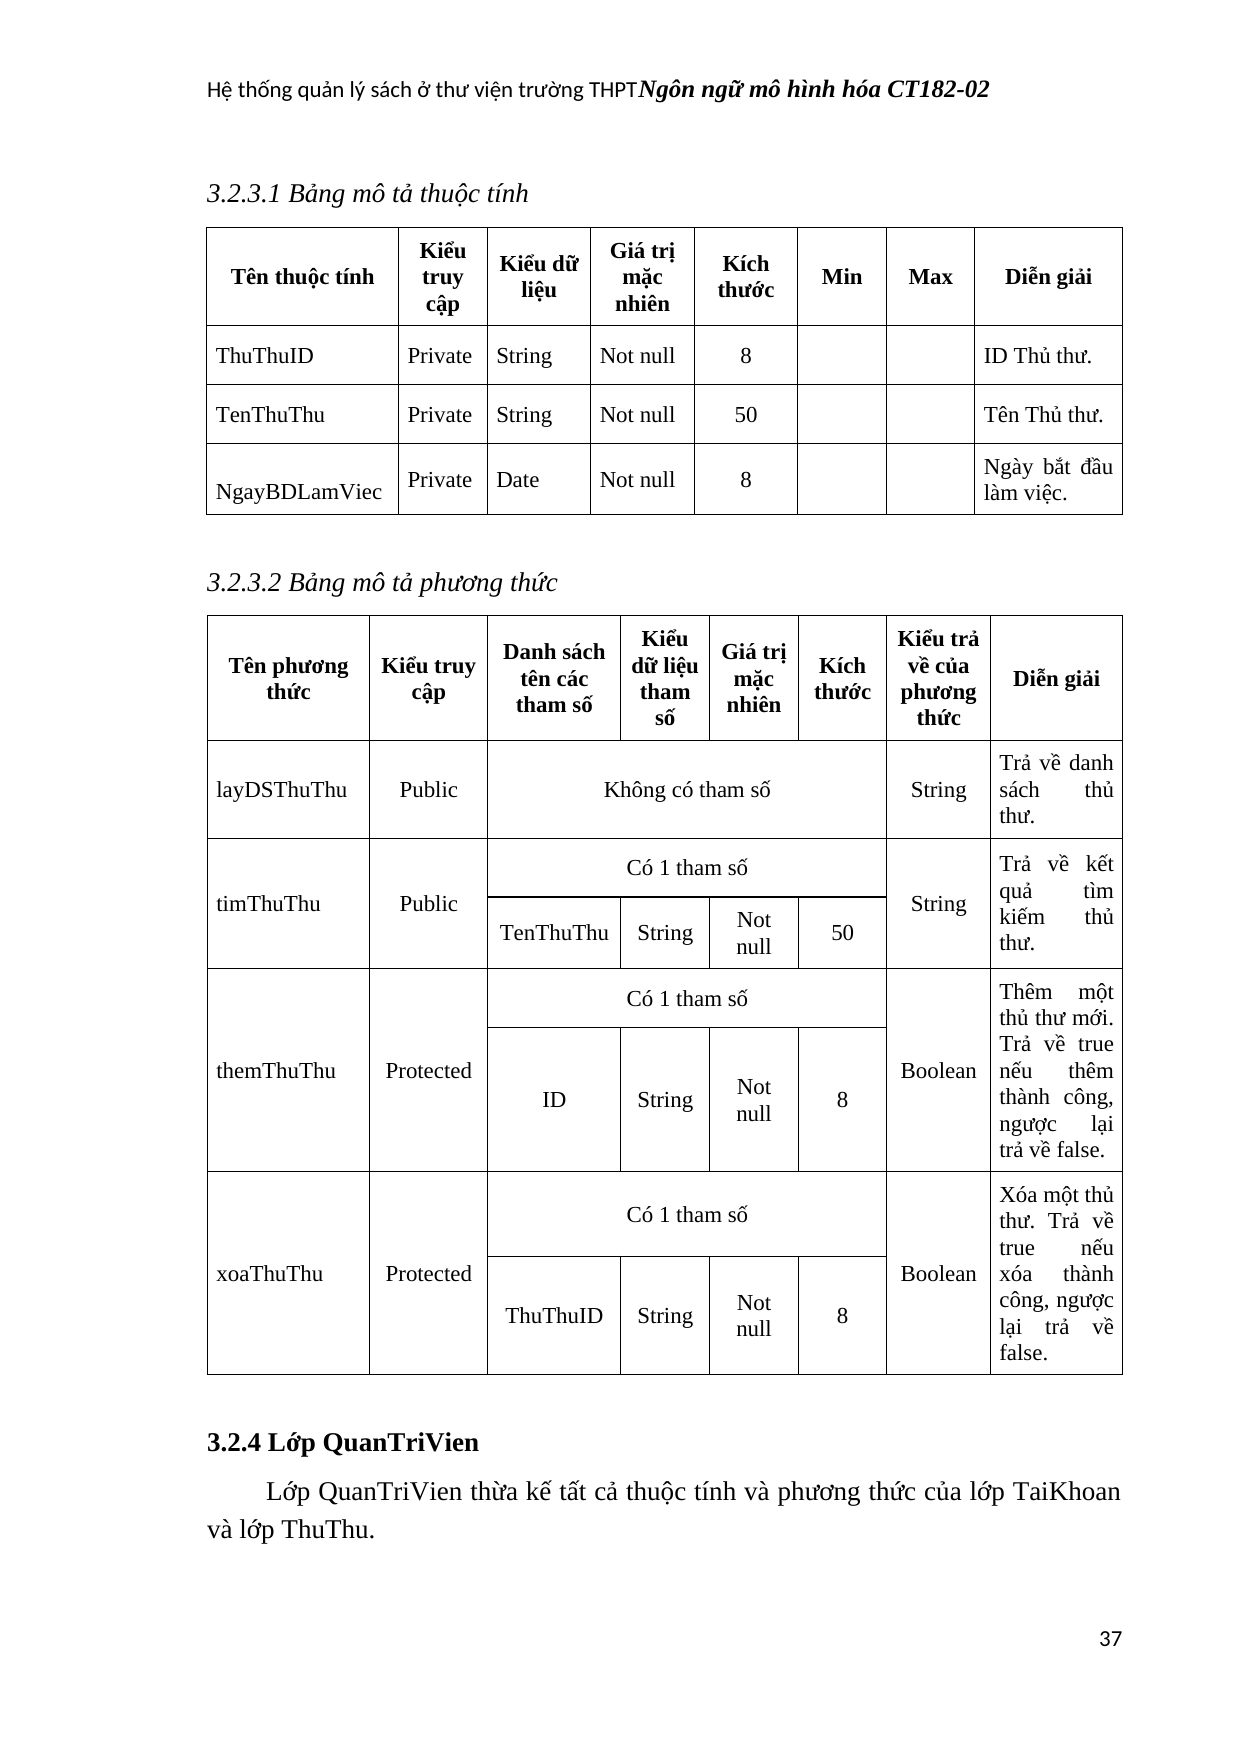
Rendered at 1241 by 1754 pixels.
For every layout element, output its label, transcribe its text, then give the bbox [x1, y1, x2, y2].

table_cell String [621, 898, 709, 968]
table_cell Not null [710, 1257, 798, 1374]
table_cell Thêm một thủ thư mới. Trả về true nếu thêm thành công, ngược lại trả về false. [991, 969, 1122, 1171]
table_cell String [488, 326, 590, 384]
table_header Kiểu dữ liệu tham số [621, 616, 709, 739]
table_header Giá trị mặc nhiên [591, 228, 694, 325]
table_cell ID [488, 1028, 620, 1171]
table_cell Tên Thủ thư. [975, 385, 1122, 443]
table_cell Trả về danh sách thủ thư. [991, 741, 1122, 837]
table_cell Public [370, 839, 487, 968]
table_cell Private [399, 444, 487, 514]
table_cell layDSThuThu [208, 741, 369, 837]
table_cell [887, 444, 974, 514]
table_cell 8 [799, 1028, 886, 1171]
table_cell Boolean [887, 969, 990, 1171]
table_cell TenThuThu [207, 385, 398, 443]
table_cell Private [399, 385, 487, 443]
table_cell Trả về kết quả tìm kiếm thủ thư. [991, 839, 1122, 968]
table_cell themThuThu [208, 969, 369, 1171]
subtitle Bảng mô tả phương thức [207, 566, 1122, 597]
table_cell Boolean [887, 1172, 990, 1374]
table_cell Có 1 tham số [488, 969, 886, 1027]
table_cell Xóa một thủ thư. Trả về true nếu xóa thành công, ngược lại trả về false. [991, 1172, 1122, 1374]
table_cell Date [488, 444, 590, 514]
table_cell ThuThuID [207, 326, 398, 384]
table_cell [887, 385, 974, 443]
table_cell String [621, 1028, 709, 1171]
table_cell String [887, 839, 990, 968]
table_cell 8 [695, 326, 797, 384]
table_cell 8 [799, 1257, 886, 1374]
table_cell Private [399, 326, 487, 384]
table_cell 50 [799, 898, 886, 968]
table_header Min [798, 228, 886, 325]
table_cell String [621, 1257, 709, 1374]
table_cell xoaThuThu [208, 1172, 369, 1374]
table_cell String [887, 741, 990, 837]
table_cell 8 [695, 444, 797, 514]
table_cell Not null [710, 898, 798, 968]
table_cell Có 1 tham số [488, 1172, 886, 1256]
table_cell ID Thủ thư. [975, 326, 1122, 384]
table_cell Protected [370, 969, 487, 1171]
table_cell Không có tham số [488, 741, 886, 837]
table_header Diễn giải [991, 616, 1122, 739]
table_cell String [488, 385, 590, 443]
table_header Danh sách tên các tham số [488, 616, 620, 739]
table_header Tên phương thức [208, 616, 369, 739]
table_cell Có 1 tham số [488, 839, 886, 896]
table_cell TenThuThu [488, 898, 620, 968]
table_cell Not null [591, 444, 694, 514]
table_cell 50 [695, 385, 797, 443]
table_cell [798, 326, 886, 384]
table_header Giá trị mặc nhiên [710, 616, 798, 739]
table_cell Not null [591, 385, 694, 443]
table_cell [798, 444, 886, 514]
table_cell [887, 326, 974, 384]
table_header Max [887, 228, 974, 325]
table_header Kiểu dữ liệu [488, 228, 590, 325]
table_cell ThuThuID [488, 1257, 620, 1374]
table_cell timThuThu [208, 839, 369, 968]
subtitle Bảng mô tả thuộc tính [207, 177, 1122, 208]
table_header Kiểu truy cập [399, 228, 487, 325]
table_cell [798, 385, 886, 443]
table_header Kiểu truy cập [370, 616, 487, 739]
table_header Kích thước [799, 616, 886, 739]
table_cell NgayBDLamViec [207, 444, 398, 514]
table_cell Not null [710, 1028, 798, 1171]
table_cell Public [370, 741, 487, 837]
subtitle Lớp QuanTriVien [207, 1426, 1122, 1457]
table_cell Protected [370, 1172, 487, 1374]
table_cell Not null [591, 326, 694, 384]
table_header Kiểu trả về của phương thức [887, 616, 990, 739]
table_header Kích thước [695, 228, 797, 325]
table_header Tên thuộc tính [207, 228, 398, 325]
table_header Diễn giải [975, 228, 1122, 325]
text Lớp QuanTriVien thừa kế tất cả thuộc tính và phương thức của lớp TaiKhoan và lớp ThuThu. [207, 1475, 1122, 1544]
table_cell Ngày bắt đầu làm việc. [975, 444, 1122, 514]
